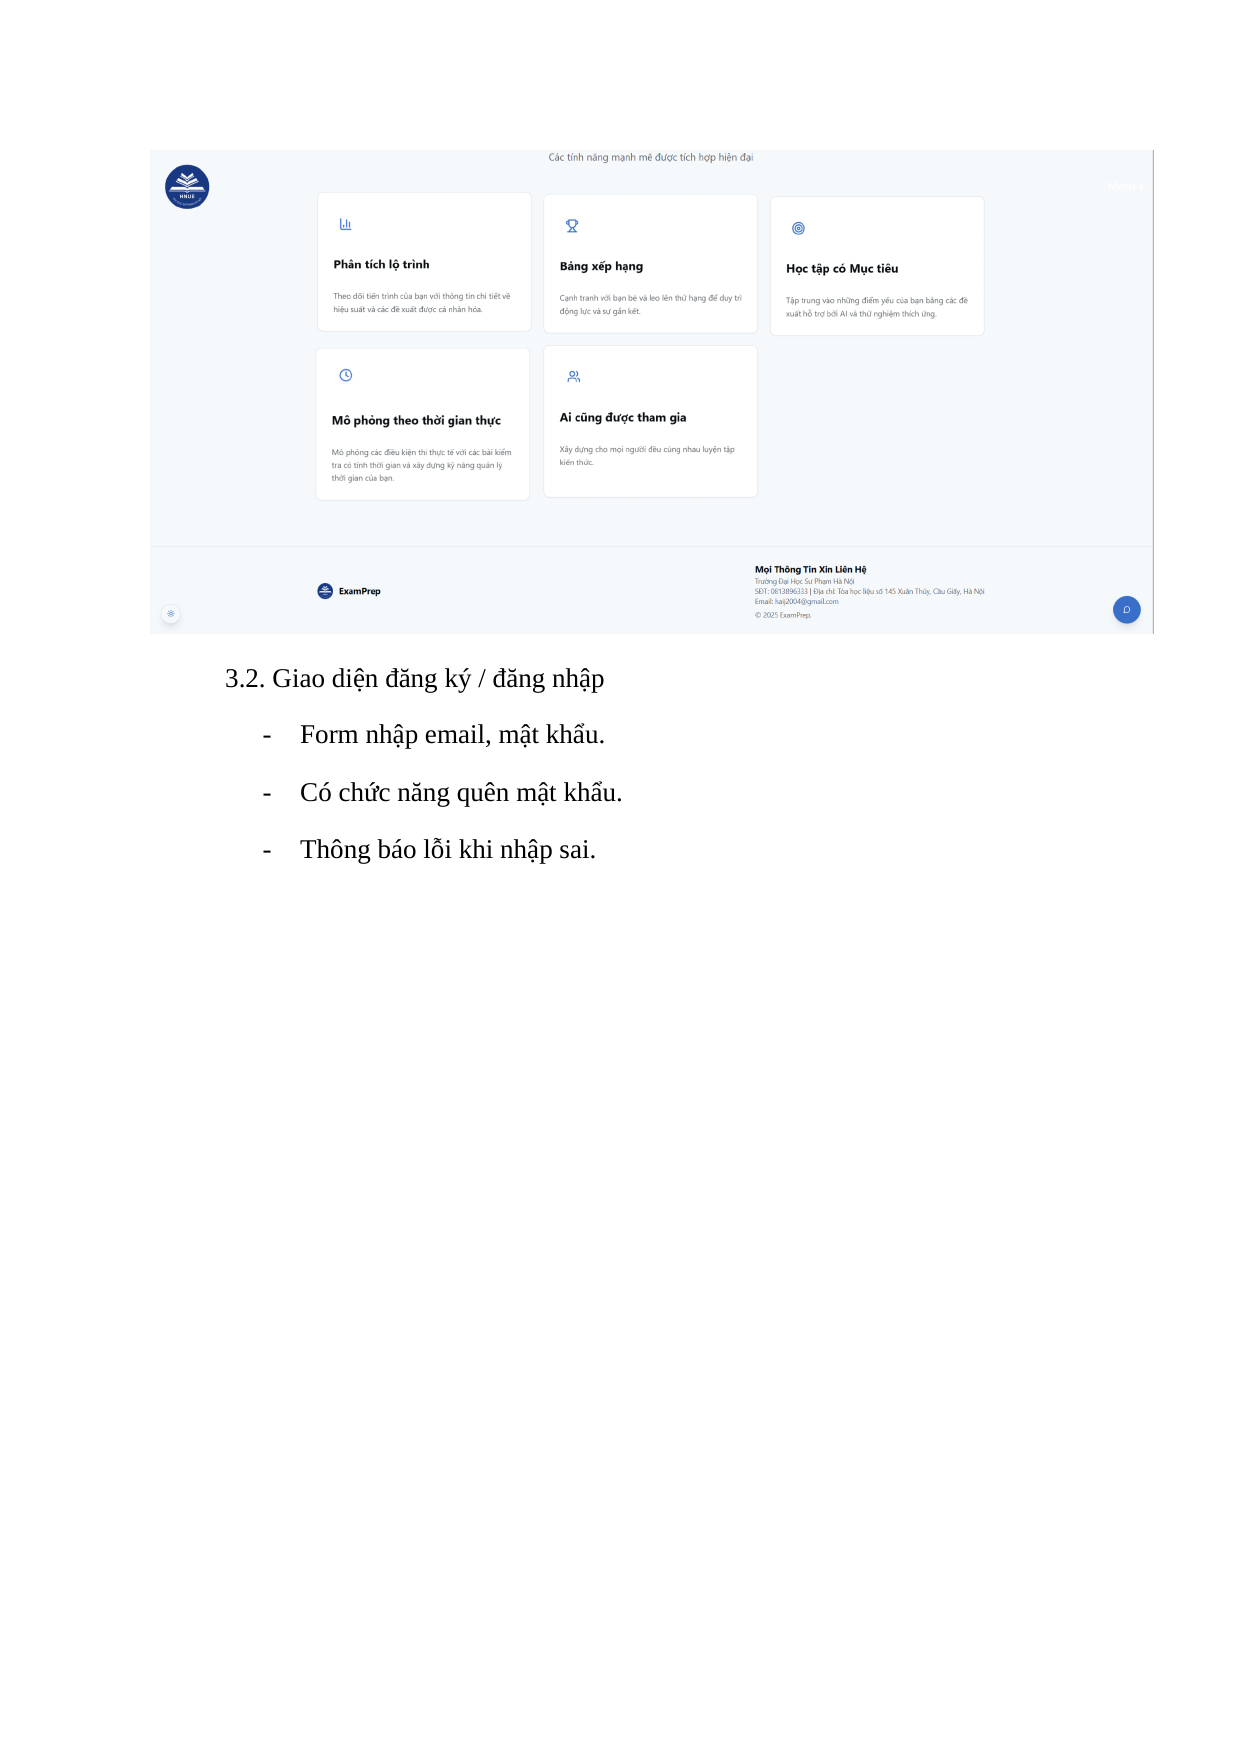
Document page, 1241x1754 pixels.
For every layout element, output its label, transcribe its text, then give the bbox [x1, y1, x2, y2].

list Có chức năng quên mật khẩu. [262, 776, 1153, 834]
list Thông báo lỗi khi nhập sai. [262, 834, 1153, 865]
picture [150, 150, 1154, 634]
subtitle 3.2. Giao diện đăng ký / đăng nhập [225, 662, 1153, 694]
list Form nhập email, mật khẩu. [262, 719, 1153, 776]
